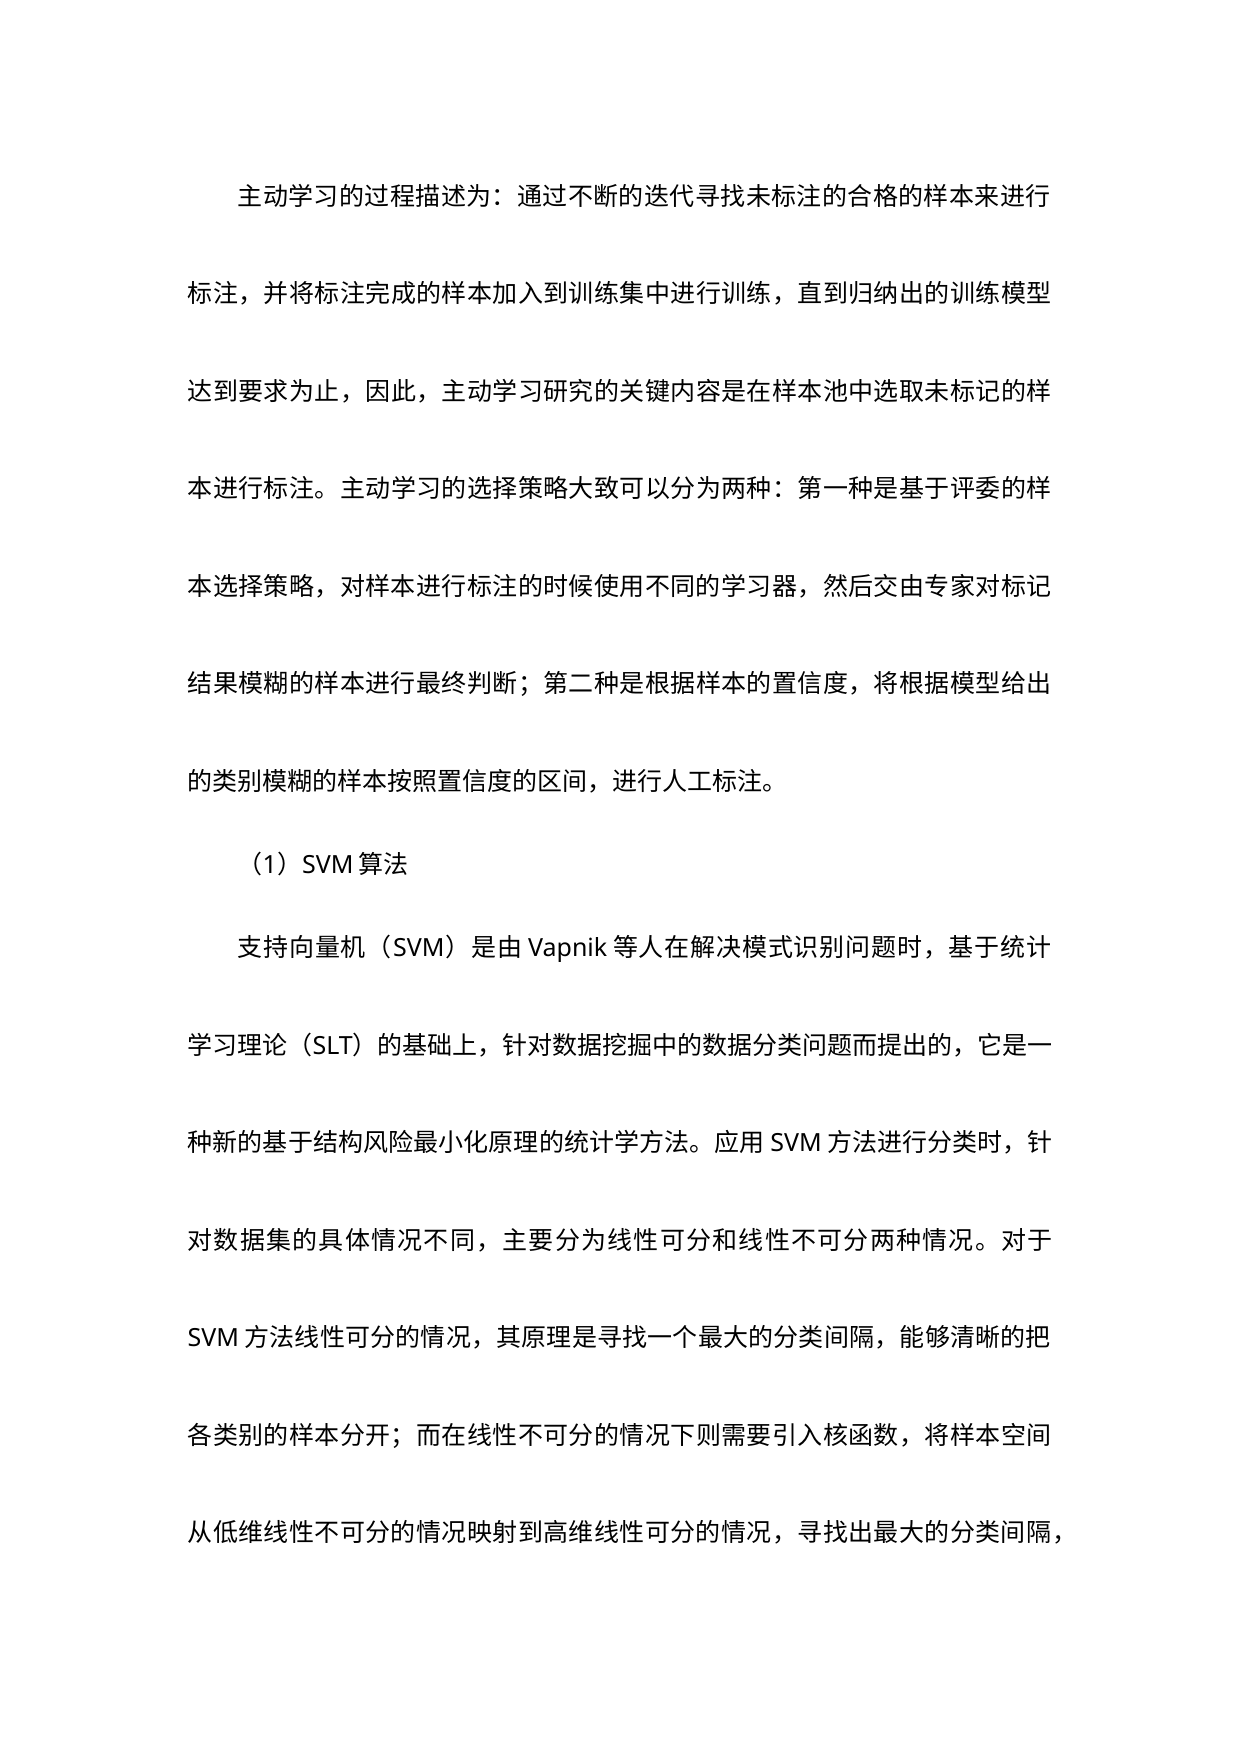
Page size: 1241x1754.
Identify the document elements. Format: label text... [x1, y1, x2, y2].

text （1）SVM算法 [187, 830, 1053, 895]
text 主动学习的过程描述为：通过不断的迭代寻找未标注的合格的样本来进行标注，并将标注完成的样本加入到训练集中进行训练，直到归纳出的训练模型达到要求为止，因此，主动学习研究的关键内容是在样本池中选取未标记的样本进行标注。主动学习的选择策略大致可以分为两种：第一种是基于评委的样本选择策略，对样本进行标注的时候使用不同的学习器，然后交由专家对标记结果模糊的样本进行最终判断；第二种是根据样本的置信度，将根据模型给出的类别模糊的样本按照置信度的区间，进行人工标注。 [187, 162, 1053, 812]
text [187, 913, 1053, 1563]
